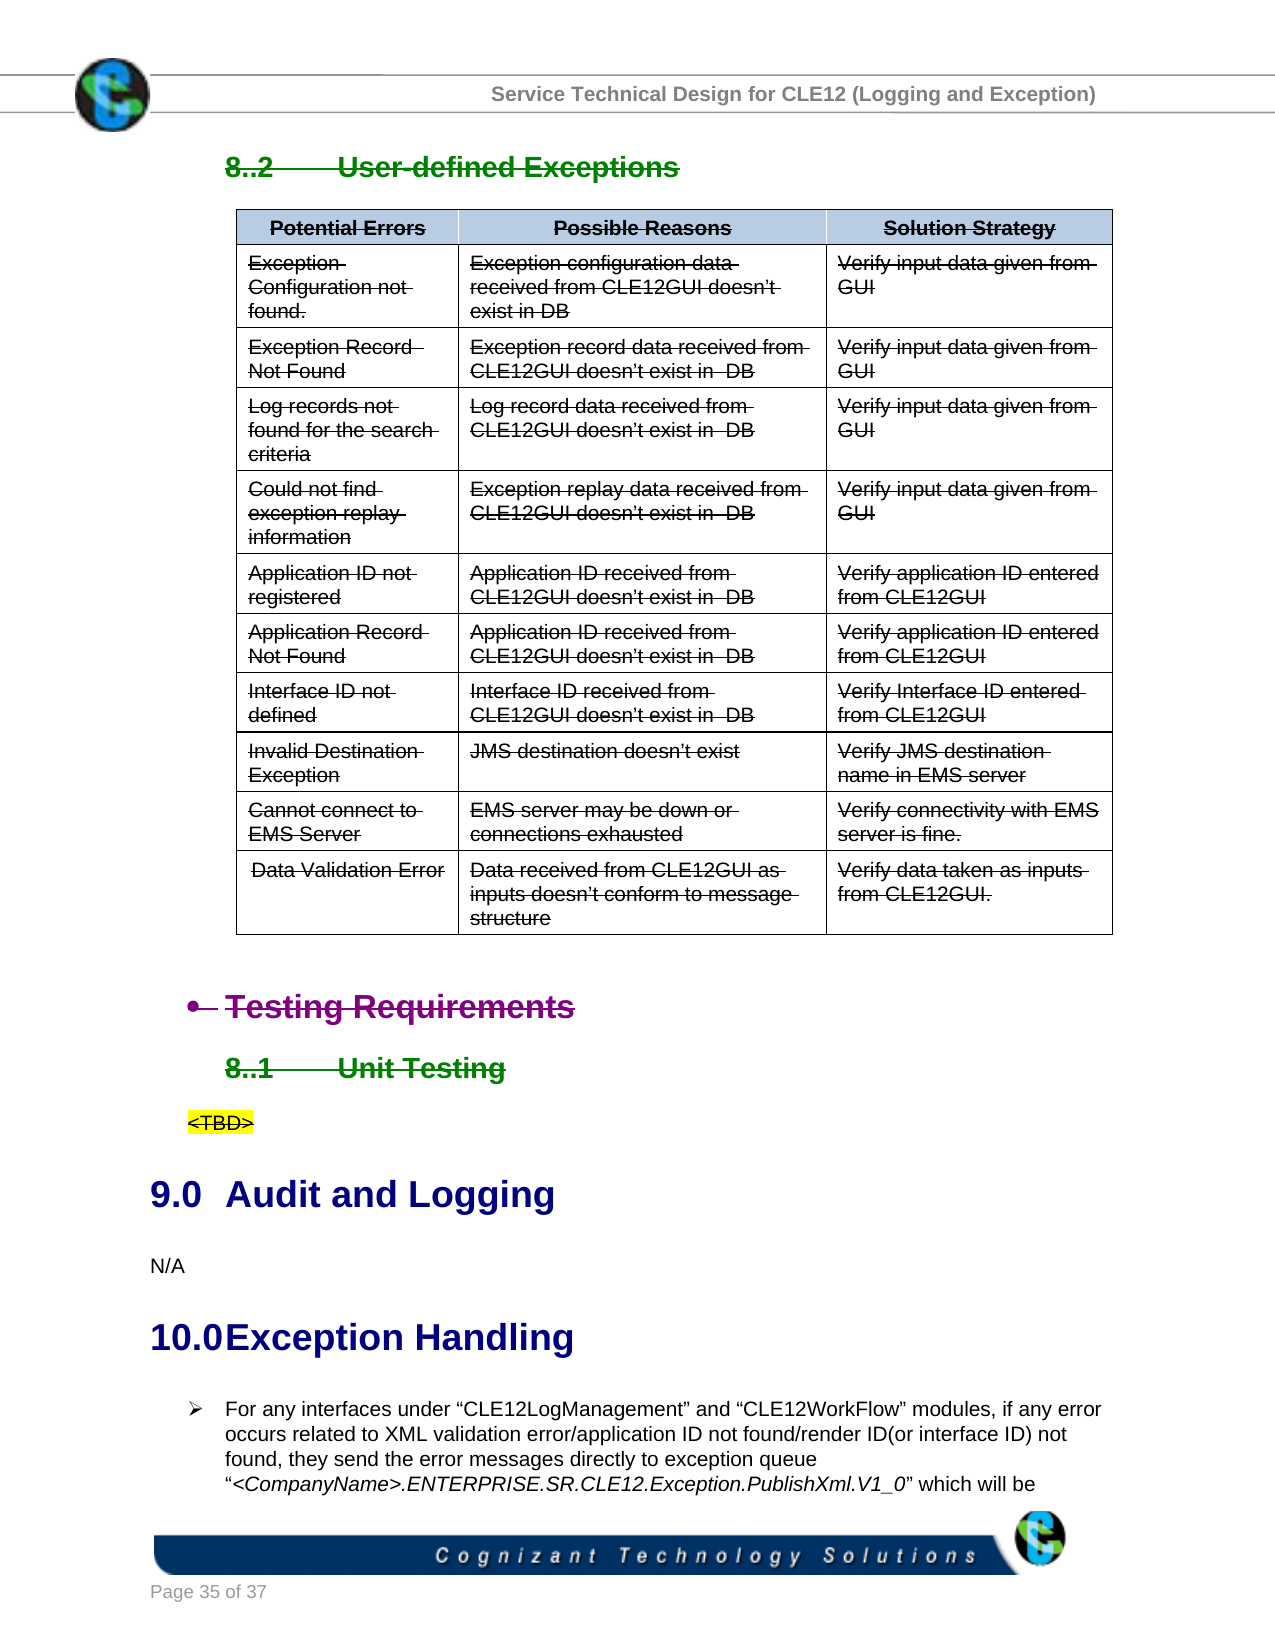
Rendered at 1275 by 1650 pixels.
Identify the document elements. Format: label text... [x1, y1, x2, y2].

table_cell Verify input data given from GUI [827, 245, 1112, 327]
table_cell Verify input data given from GUI [827, 328, 1112, 387]
table_cell Log records not found for the search criteria [237, 388, 458, 470]
table_cell Exception Record Not Found [237, 328, 458, 387]
table_cell Application ID received from CLE12GUI doesn’t exist in DB [459, 554, 826, 613]
subtitle Exception Handling [150, 1315, 1113, 1358]
subtitle Unit Testing [225, 1051, 1125, 1084]
table_cell Data Validation Error [237, 851, 458, 933]
table_header Solution Strategy [827, 210, 1112, 244]
table_cell Exception Configuration not found. [237, 245, 458, 327]
table_header Possible Reasons [459, 210, 826, 244]
picture [75, 58, 150, 132]
table_cell Exception configuration data received from CLE12GUI doesn’t exist in DB [459, 245, 826, 327]
table_cell Application ID received from CLE12GUI doesn’t exist in DB [459, 614, 826, 672]
table_cell JMS destination doesn’t exist [459, 733, 826, 791]
table_cell Exception replay data received from CLE12GUI doesn’t exist in DB [459, 471, 826, 553]
table_cell Could not find exception replay information [237, 471, 458, 553]
table_header Potential Errors [237, 210, 458, 244]
text <TBD> [150, 1109, 1113, 1134]
table_cell Verify Interface ID entered from CLE12GUI [827, 673, 1112, 731]
table_cell Interface ID received from CLE12GUI doesn’t exist in DB [459, 673, 826, 731]
table_cell Verify application ID entered from CLE12GUI [827, 554, 1112, 613]
picture [154, 1511, 1109, 1575]
table_cell Application Record Not Found [237, 614, 458, 672]
table_cell Verify application ID entered from CLE12GUI [827, 614, 1112, 672]
table_cell Data received from CLE12GUI as inputs doesn’t conform to message structure [459, 851, 826, 933]
subtitle Testing Requirements [187, 987, 1125, 1026]
text N/A [150, 1252, 1113, 1277]
table_cell Verify input data given from GUI [827, 471, 1112, 553]
table_cell Application ID not registered [237, 554, 458, 613]
table_cell Log record data received from CLE12GUI doesn’t exist in DB [459, 388, 826, 470]
table_cell EMS server may be down or connections exhausted [459, 792, 826, 850]
table_cell Verify JMS destination name in EMS server [827, 733, 1112, 791]
table_cell Invalid Destination Exception [237, 733, 458, 791]
table_cell Verify connectivity with EMS server is fine. [827, 792, 1112, 850]
table_cell Exception record data received from CLE12GUI doesn’t exist in DB [459, 328, 826, 387]
subtitle Audit and Logging [150, 1172, 1113, 1215]
table_cell Cannot connect to EMS Server [237, 792, 458, 850]
table_cell Verify data taken as inputs from CLE12GUI. [827, 851, 1112, 933]
subtitle User-defined Exceptions [225, 150, 1125, 183]
table_cell Verify input data given from GUI [827, 388, 1112, 470]
table_cell Interface ID not defined [237, 673, 458, 731]
